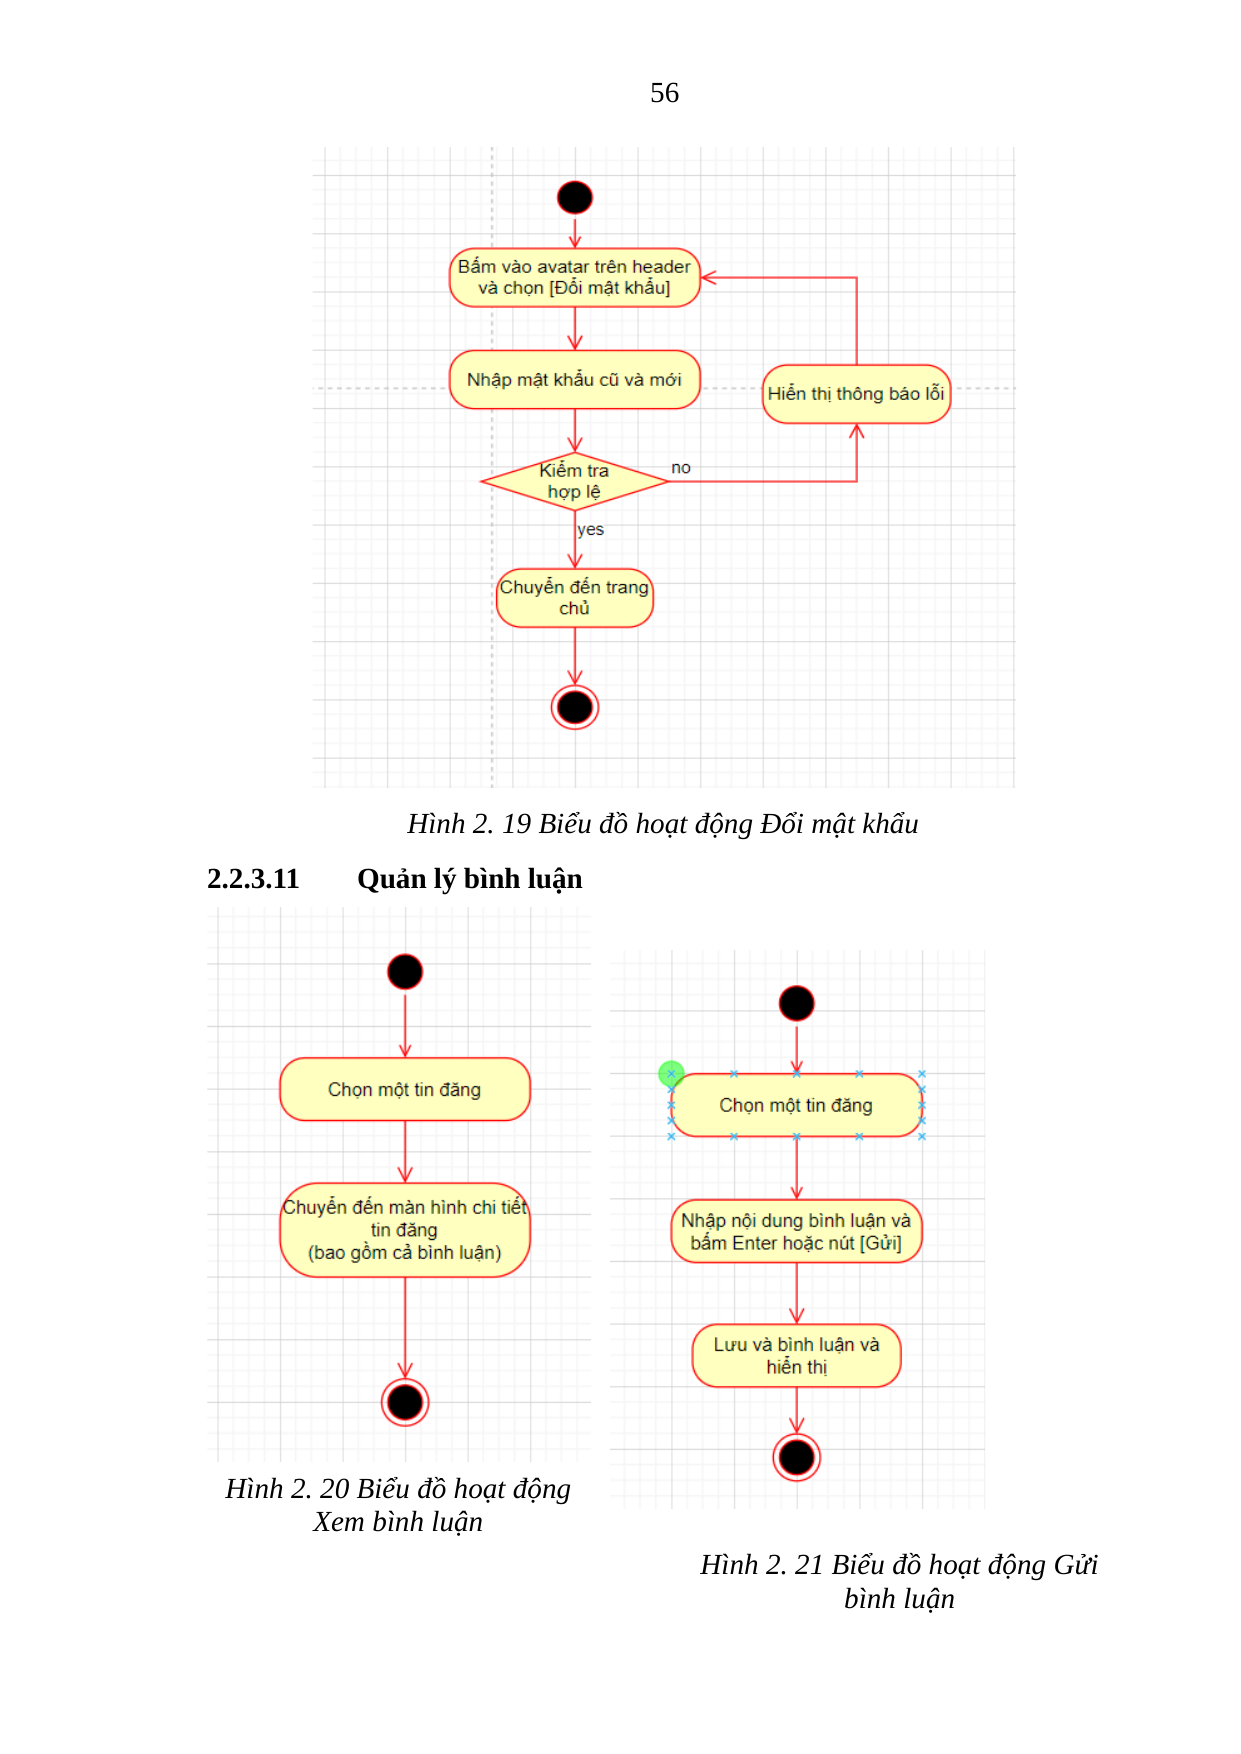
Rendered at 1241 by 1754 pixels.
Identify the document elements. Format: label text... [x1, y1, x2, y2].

subtitle Quản lý bình luận [207, 861, 1122, 894]
picture [312, 147, 1017, 788]
picture [207, 907, 592, 1462]
text Hình 2. 21 Biểu đồ hoạt động Gửi bình luận [679, 1547, 1122, 1614]
text Hình 2. 19 Biểu đồ hoạt động Đổi mật khẩu [207, 807, 1122, 840]
picture [610, 950, 986, 1509]
